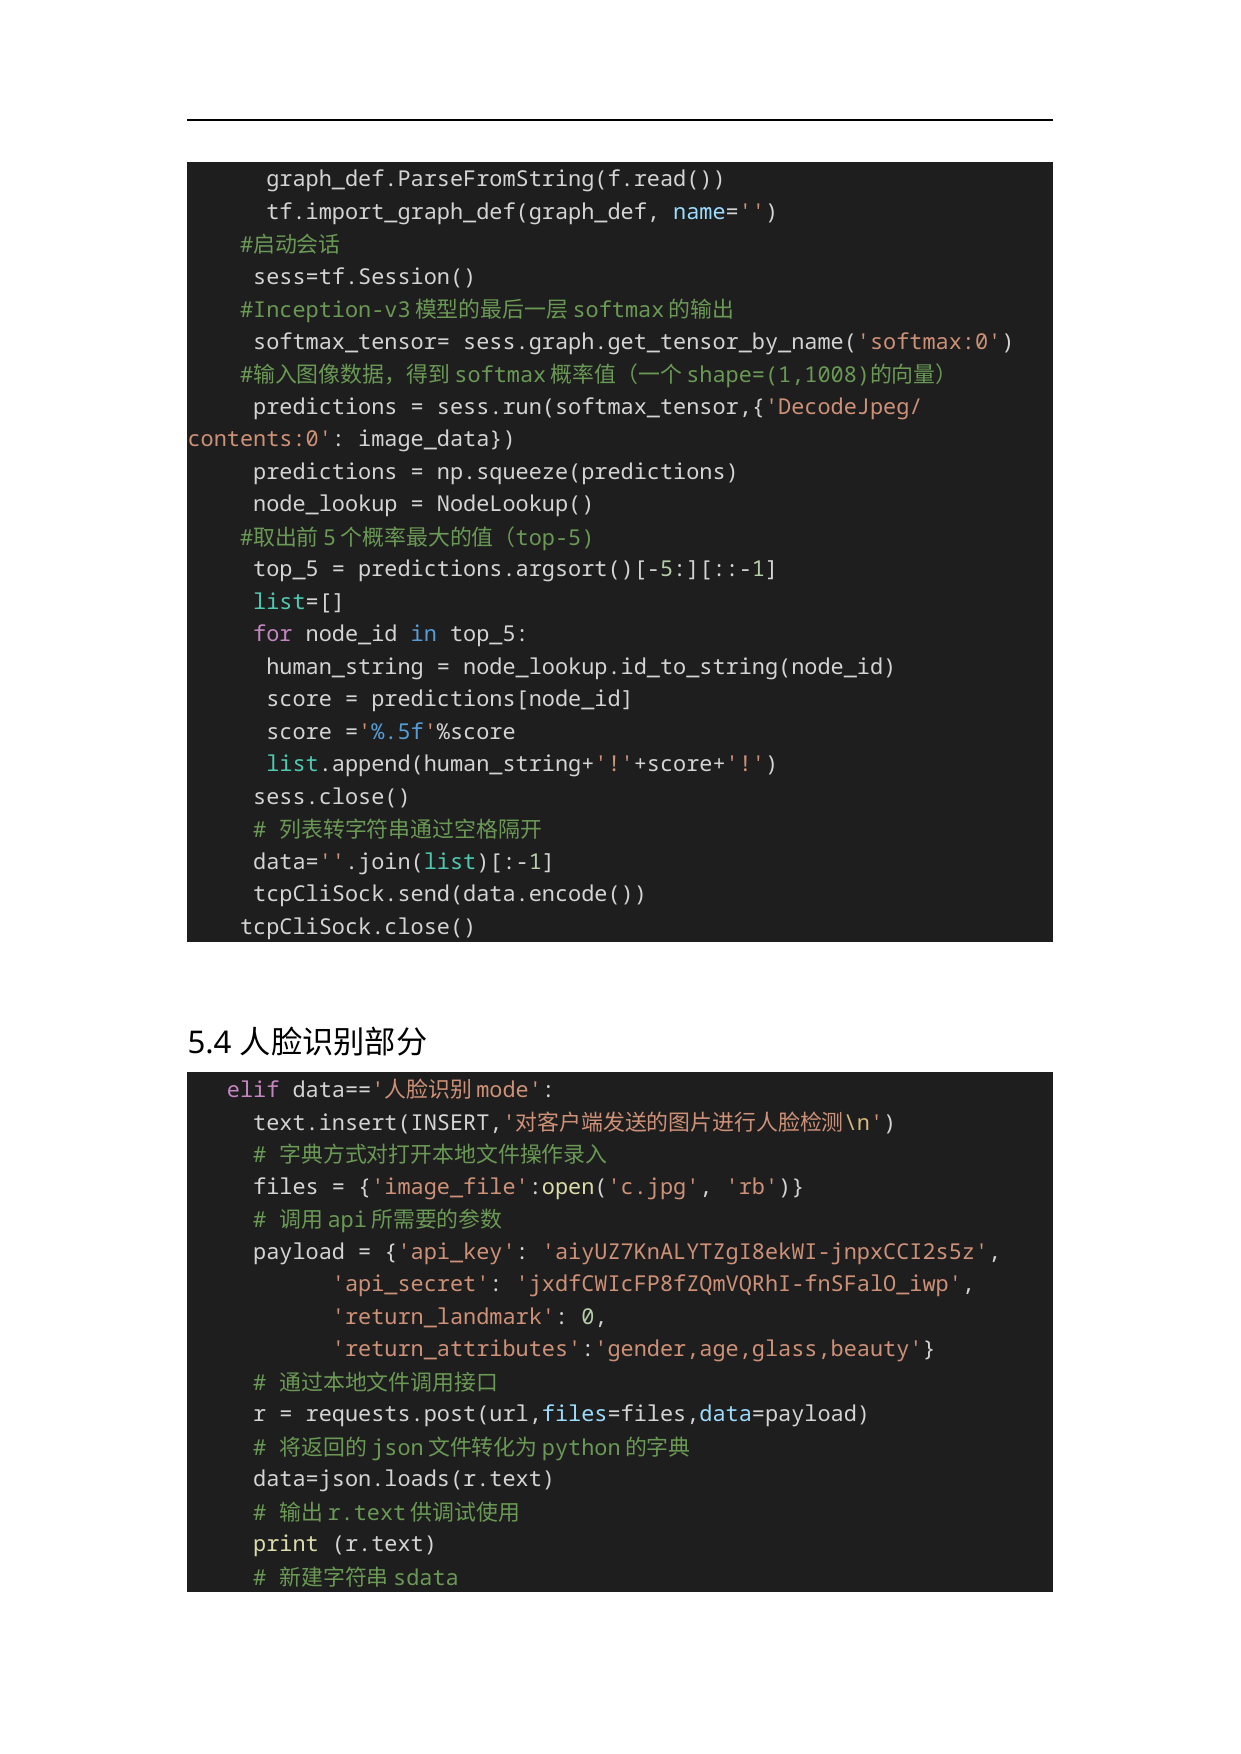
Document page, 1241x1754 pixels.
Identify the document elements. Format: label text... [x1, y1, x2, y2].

text payload = {'api_key': 'aiyUZ7KnALYTZgI8ekWI-jnpxCCI2s5z', [187, 1234, 1053, 1267]
text data=''.join(list)[:-1] [187, 844, 1053, 877]
text print (r.text) [187, 1527, 1053, 1559]
text elif data=='人脸识别mode': [187, 1072, 1053, 1104]
text # 调用api所需要的参数 [187, 1202, 1053, 1234]
text sess.close() [187, 779, 1053, 812]
text #启动会话 [187, 227, 1053, 259]
text #输入图像数据，得到softmax概率值（一个shape=(1,1008)的向量） [187, 357, 1053, 389]
text # 通过本地文件调用接口 [187, 1364, 1053, 1397]
text text.insert(INSERT,'对客户端发送的图片进行人脸检测\n') [187, 1104, 1053, 1137]
text for node_id in top_5: [187, 617, 1053, 649]
text softmax_tensor= sess.graph.get_tensor_by_name('softmax:0') [187, 324, 1053, 357]
text data=json.loads(r.text) [187, 1462, 1053, 1494]
text list=[] [187, 584, 1053, 617]
text files = {'image_file':open('c.jpg', 'rb')} [187, 1169, 1053, 1202]
text # 输出r.text供调试使用 [187, 1494, 1053, 1527]
text # 字典方式对打开本地文件操作录入 [187, 1137, 1053, 1169]
text 'return_landmark': 0, [187, 1299, 1053, 1332]
text human_string = node_lookup.id_to_string(node_id) [187, 649, 1053, 682]
text # 列表转字符串通过空格隔开 [187, 812, 1053, 844]
text tcpCliSock.send(data.encode()) [187, 877, 1053, 909]
text 5.4 人脸识别部分 [187, 1007, 1053, 1072]
text predictions = np.squeeze(predictions) [187, 454, 1053, 487]
text 'api_secret': 'jxdfCWIcFP8fZQmVQRhI-fnSFalO_iwp', [187, 1267, 1053, 1299]
text tf.import_graph_def(graph_def, name='') [187, 194, 1053, 227]
text # 将返回的json文件转化为python的字典 [187, 1429, 1053, 1462]
text r = requests.post(url,files=files,data=payload) [187, 1397, 1053, 1429]
text list.append(human_string+'!'+score+'!') [187, 747, 1053, 779]
text sess=tf.Session() [187, 259, 1053, 292]
text # 新建字符串sdata [187, 1559, 1053, 1592]
text #取出前5个概率最大的值（top-5) [187, 519, 1053, 552]
text score = predictions[node_id] [187, 682, 1053, 714]
text 'return_attributes':'gender,age,glass,beauty'} [187, 1332, 1053, 1364]
text score ='%.5f'%score [187, 714, 1053, 747]
text node_lookup = NodeLookup() [187, 487, 1053, 519]
text predictions = sess.run(softmax_tensor,{'DecodeJpeg/contents:0': image_data}) [187, 389, 1053, 454]
text tcpCliSock.close() [187, 909, 1053, 942]
text graph_def.ParseFromString(f.read()) [187, 162, 1053, 194]
text #Inception-v3模型的最后一层softmax的输出 [187, 292, 1053, 324]
text top_5 = predictions.argsort()[-5:][::-1] [187, 552, 1053, 584]
